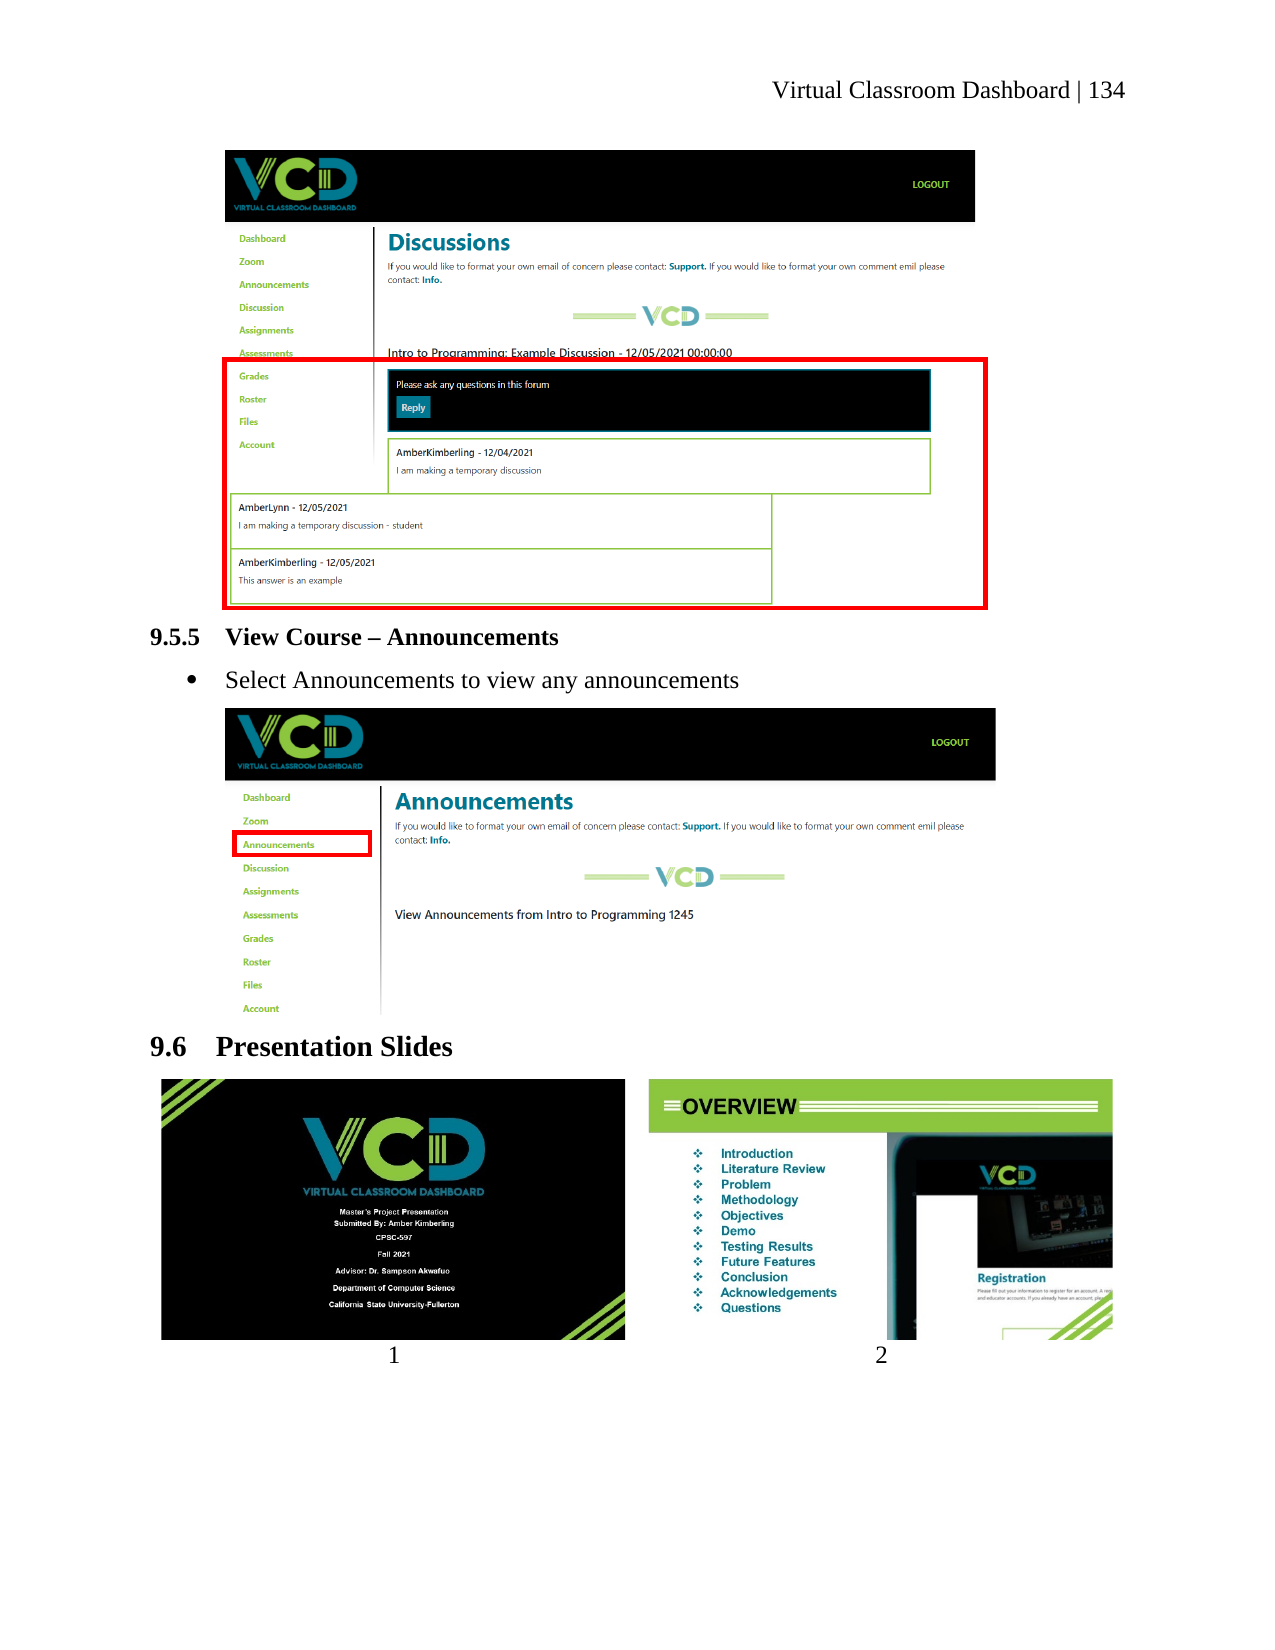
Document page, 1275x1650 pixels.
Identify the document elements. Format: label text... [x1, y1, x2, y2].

list Presentation Slides [150, 1029, 1125, 1062]
list Select Announcements to view any announcements [187, 666, 1125, 694]
picture [648, 1079, 1113, 1340]
table_header 2 [638, 1079, 1125, 1369]
picture [227, 362, 976, 606]
picture [225, 150, 976, 357]
picture [161, 1079, 626, 1340]
table_header 1 [150, 1079, 638, 1369]
text View Course – Announcements [150, 622, 1125, 651]
picture [225, 708, 996, 1015]
